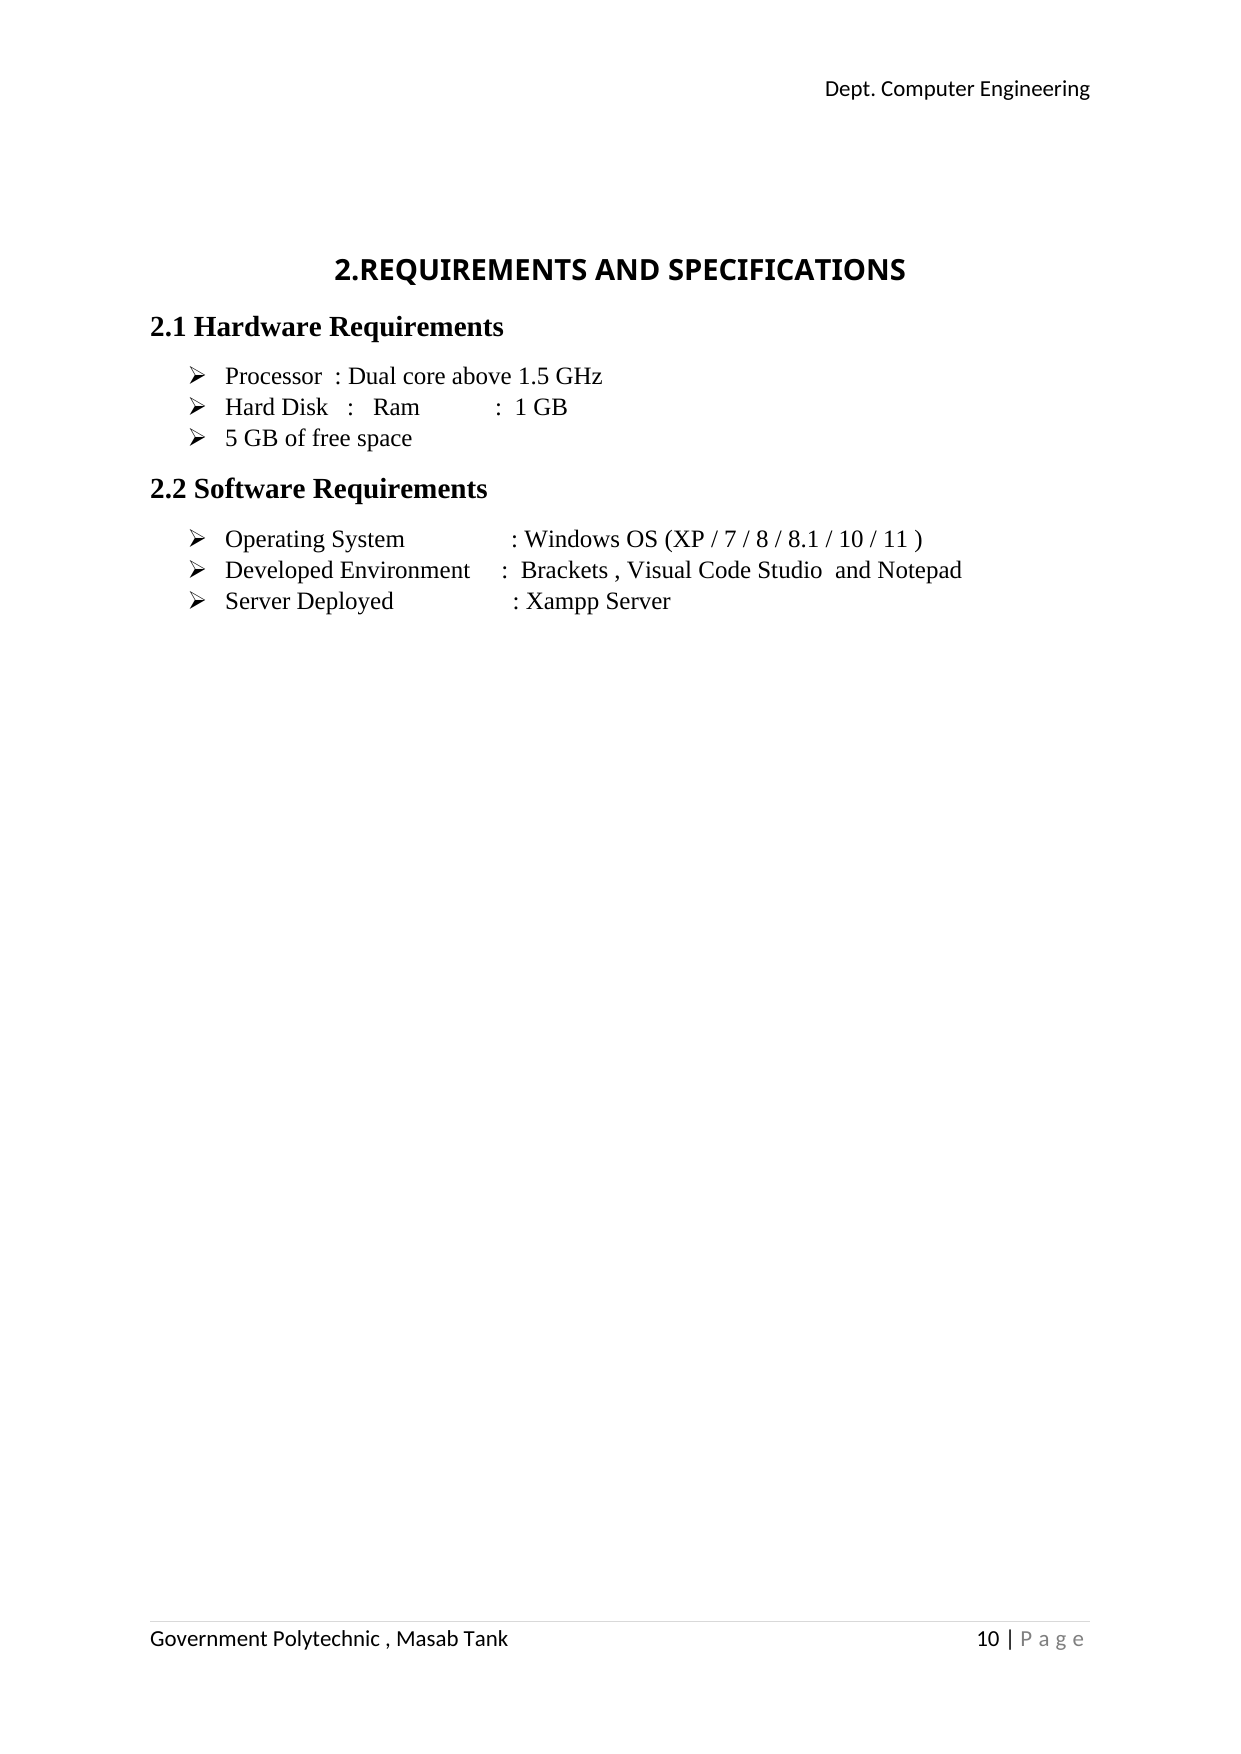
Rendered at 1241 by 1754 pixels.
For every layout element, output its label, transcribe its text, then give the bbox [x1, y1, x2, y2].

list Developed Environment : Brackets , Visual Code Studio and Notepad [187, 555, 1090, 584]
text 2.REQUIREMENTS AND SPECIFICATIONS [150, 249, 1090, 289]
text 2.2 Software Requirements [150, 471, 1090, 505]
list Server Deployed : Xampp Server [187, 586, 1090, 615]
text 2.1 Hardware Requirements [150, 309, 1090, 342]
list Operating System : Windows OS (XP / 7 / 8 / 8.1 / 10 / 11 ) [187, 524, 1090, 553]
list Hard Disk : Ram : 1 GB [187, 392, 1090, 421]
list 5 GB of free space [187, 423, 1090, 452]
list Processor : Dual core above 1.5 GHz [187, 361, 1090, 390]
